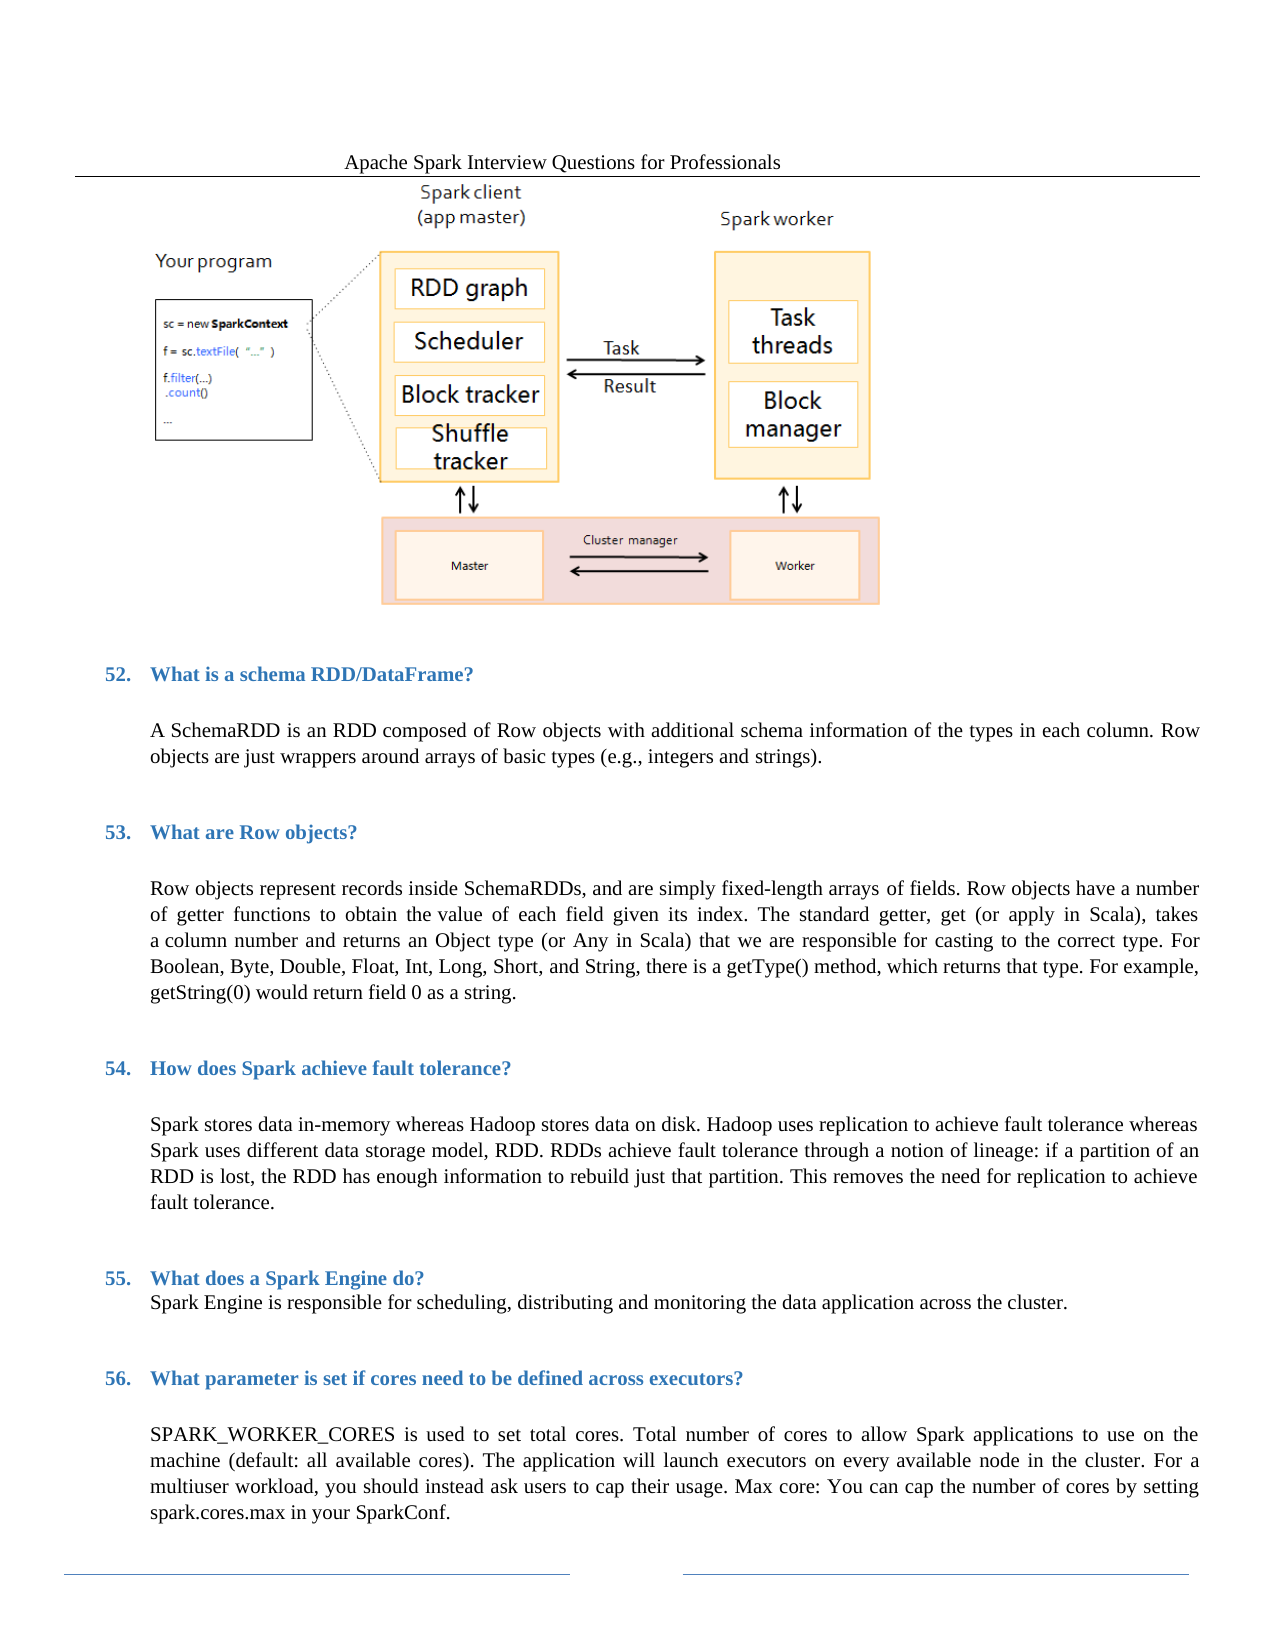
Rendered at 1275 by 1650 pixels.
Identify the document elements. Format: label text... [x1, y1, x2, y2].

text Row objects represent records inside SchemaRDDs, and are simply fixed-length arrays of fields. Row objects have a number of getter functions to obtain the value of each field given its index. The standard getter, get (or apply in Scala), takes a column number and returns an Object type (or Any in Scala) that we are responsible for casting to the correct type. For Boolean, Byte, Double, Float, Int, Long, Short, and String, there is a getType() method, which returns that type. For example, getString(0) would return field 0 as a string. [150, 876, 1200, 1004]
text Spark stores data in-memory whereas Hadoop stores data on disk. Hadoop uses replication to achieve fault tolerance whereas Spark uses different data storage model, RDD. RDDs achieve fault tolerance through a notion of lineage: if a partition of an RDD is lost, the RDD has enough information to rebuild just that partition. This removes the need for replication to achieve fault tolerance. [150, 1112, 1200, 1214]
subtitle What parameter is set if cores need to be defined across executors? [105, 1366, 1200, 1390]
text Spark Engine is responsible for scheduling, distributing and monitoring the data application across the cluster. [75, 1290, 1200, 1314]
picture [150, 177, 887, 611]
subtitle What is a schema RDD/DataFrame? [105, 662, 1200, 686]
subtitle What are Row objects? [105, 820, 1200, 844]
subtitle How does Spark achieve fault tolerance? [105, 1056, 1200, 1080]
text A SchemaRDD is an RDD composed of Row objects with additional schema information of the types in each column. Row objects are just wrappers around arrays of basic types (e.g., integers and strings). [150, 718, 1200, 768]
text SPARK_WORKER_CORES is used to set total cores. Total number of cores to allow Spark applications to use on the machine (default: all available cores). The application will launch executors on every available node in the cluster. For a multiuser workload, you should instead ask users to cap their usage. Max core: You can cap the number of cores by setting spark.cores.max in your SparkConf. [150, 1422, 1200, 1524]
subtitle What does a Spark Engine do? [105, 1266, 1200, 1290]
